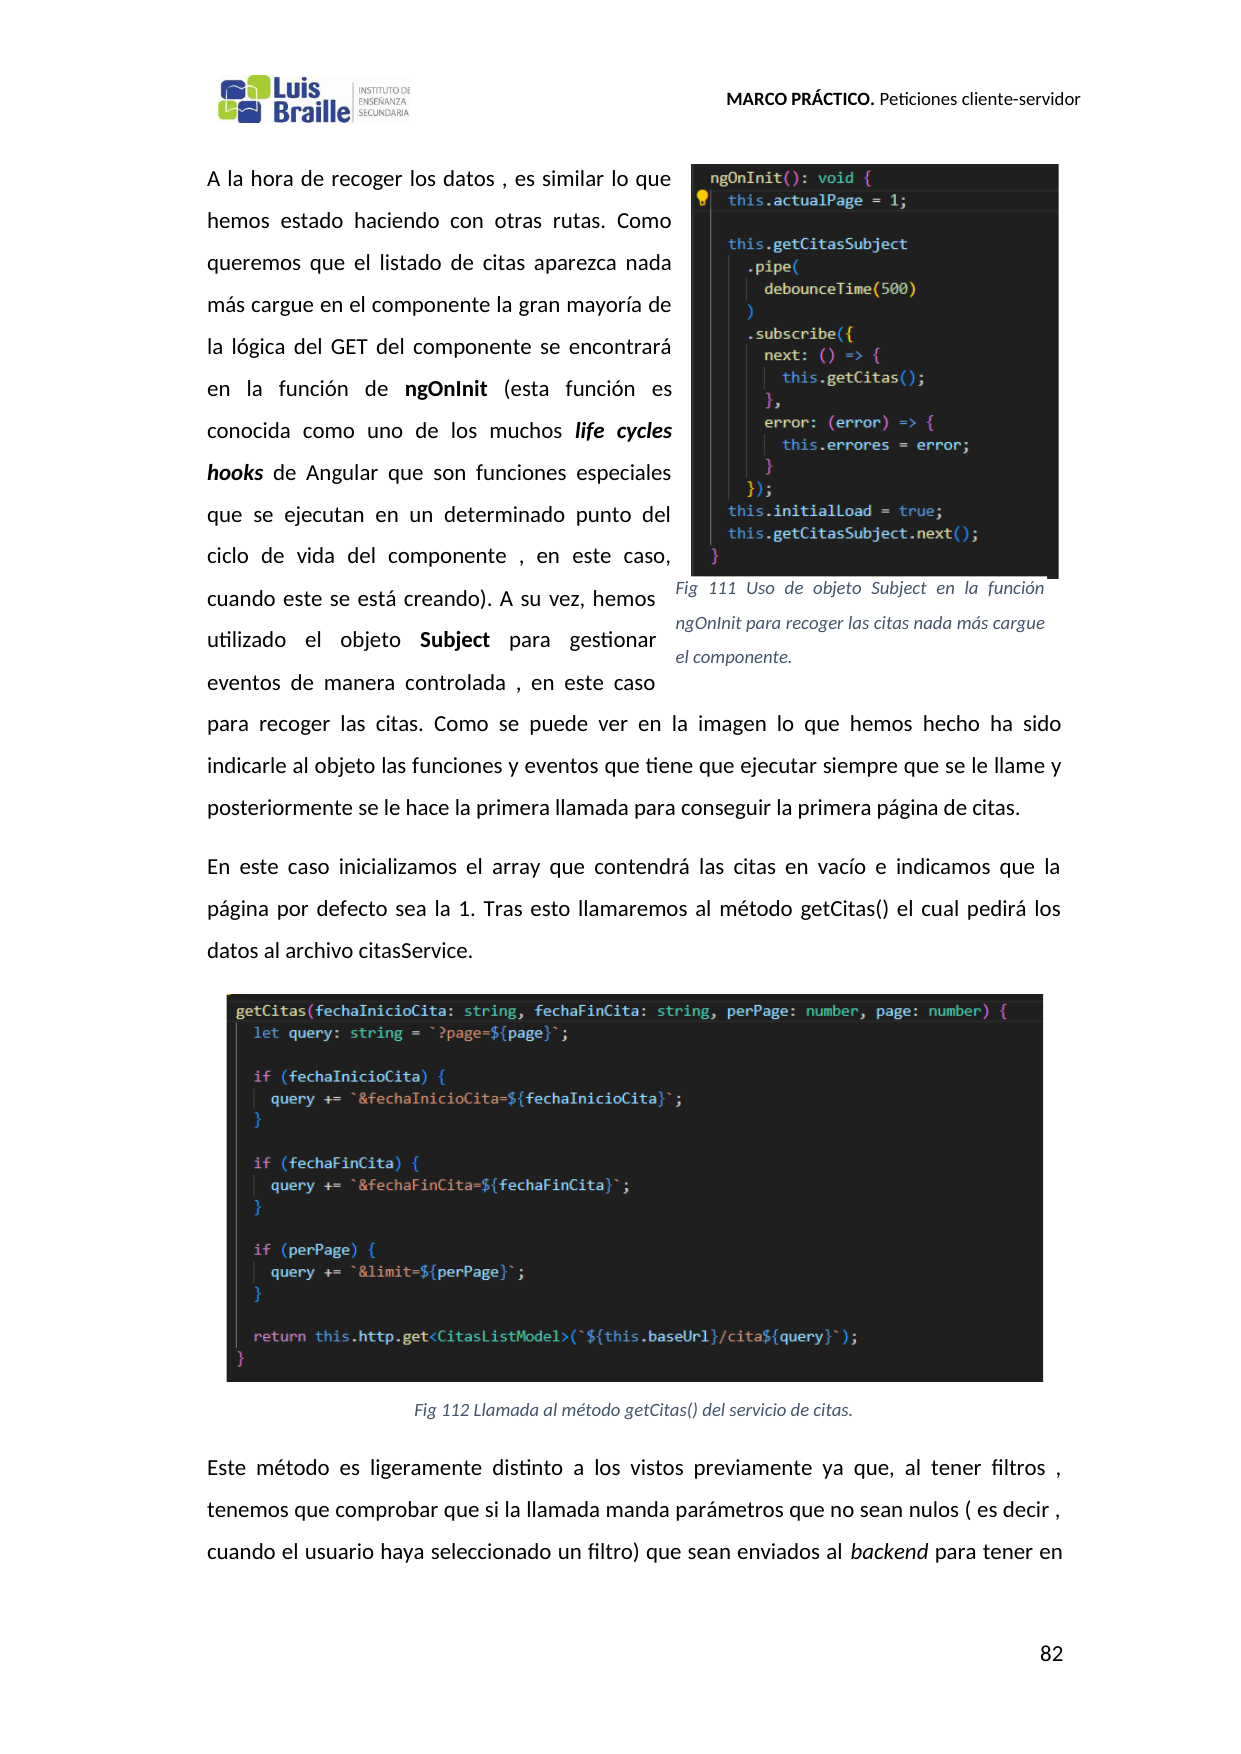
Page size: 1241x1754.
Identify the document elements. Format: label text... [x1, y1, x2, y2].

picture [226, 994, 1044, 1382]
text Fig 112 Llamada al método getCitas() del servicio de citas. [207, 1398, 1063, 1421]
picture [690, 164, 1058, 578]
text En este caso inicializamos el array que contendrá las citas en vacío e indicamos que la página por defecto sea la 1. Tras esto llamaremos al método getCitas() el cual pedirá los datos al archivo citasService. [207, 852, 1063, 964]
